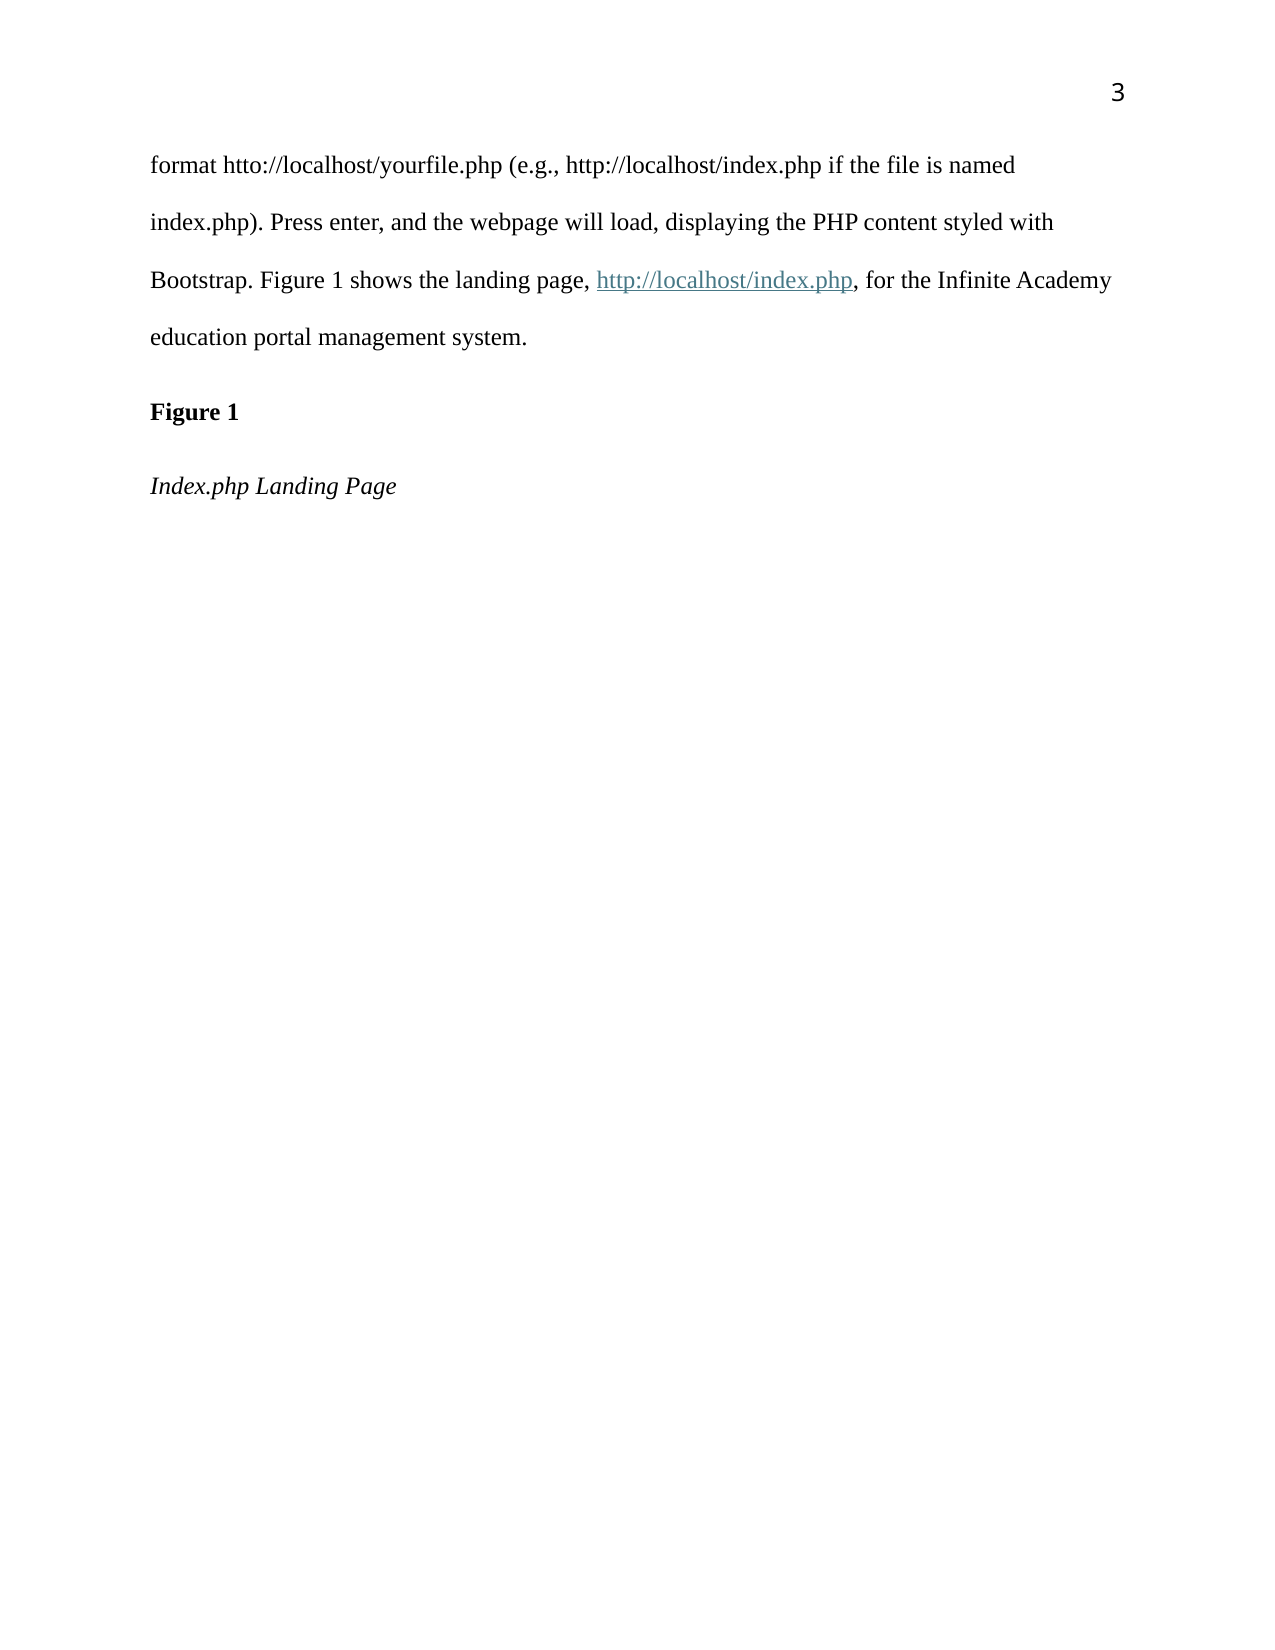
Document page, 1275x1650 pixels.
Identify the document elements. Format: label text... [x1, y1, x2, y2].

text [150, 150, 1125, 351]
text Figure 1 [150, 397, 1125, 425]
text Index.php Landing Page [150, 471, 1125, 499]
